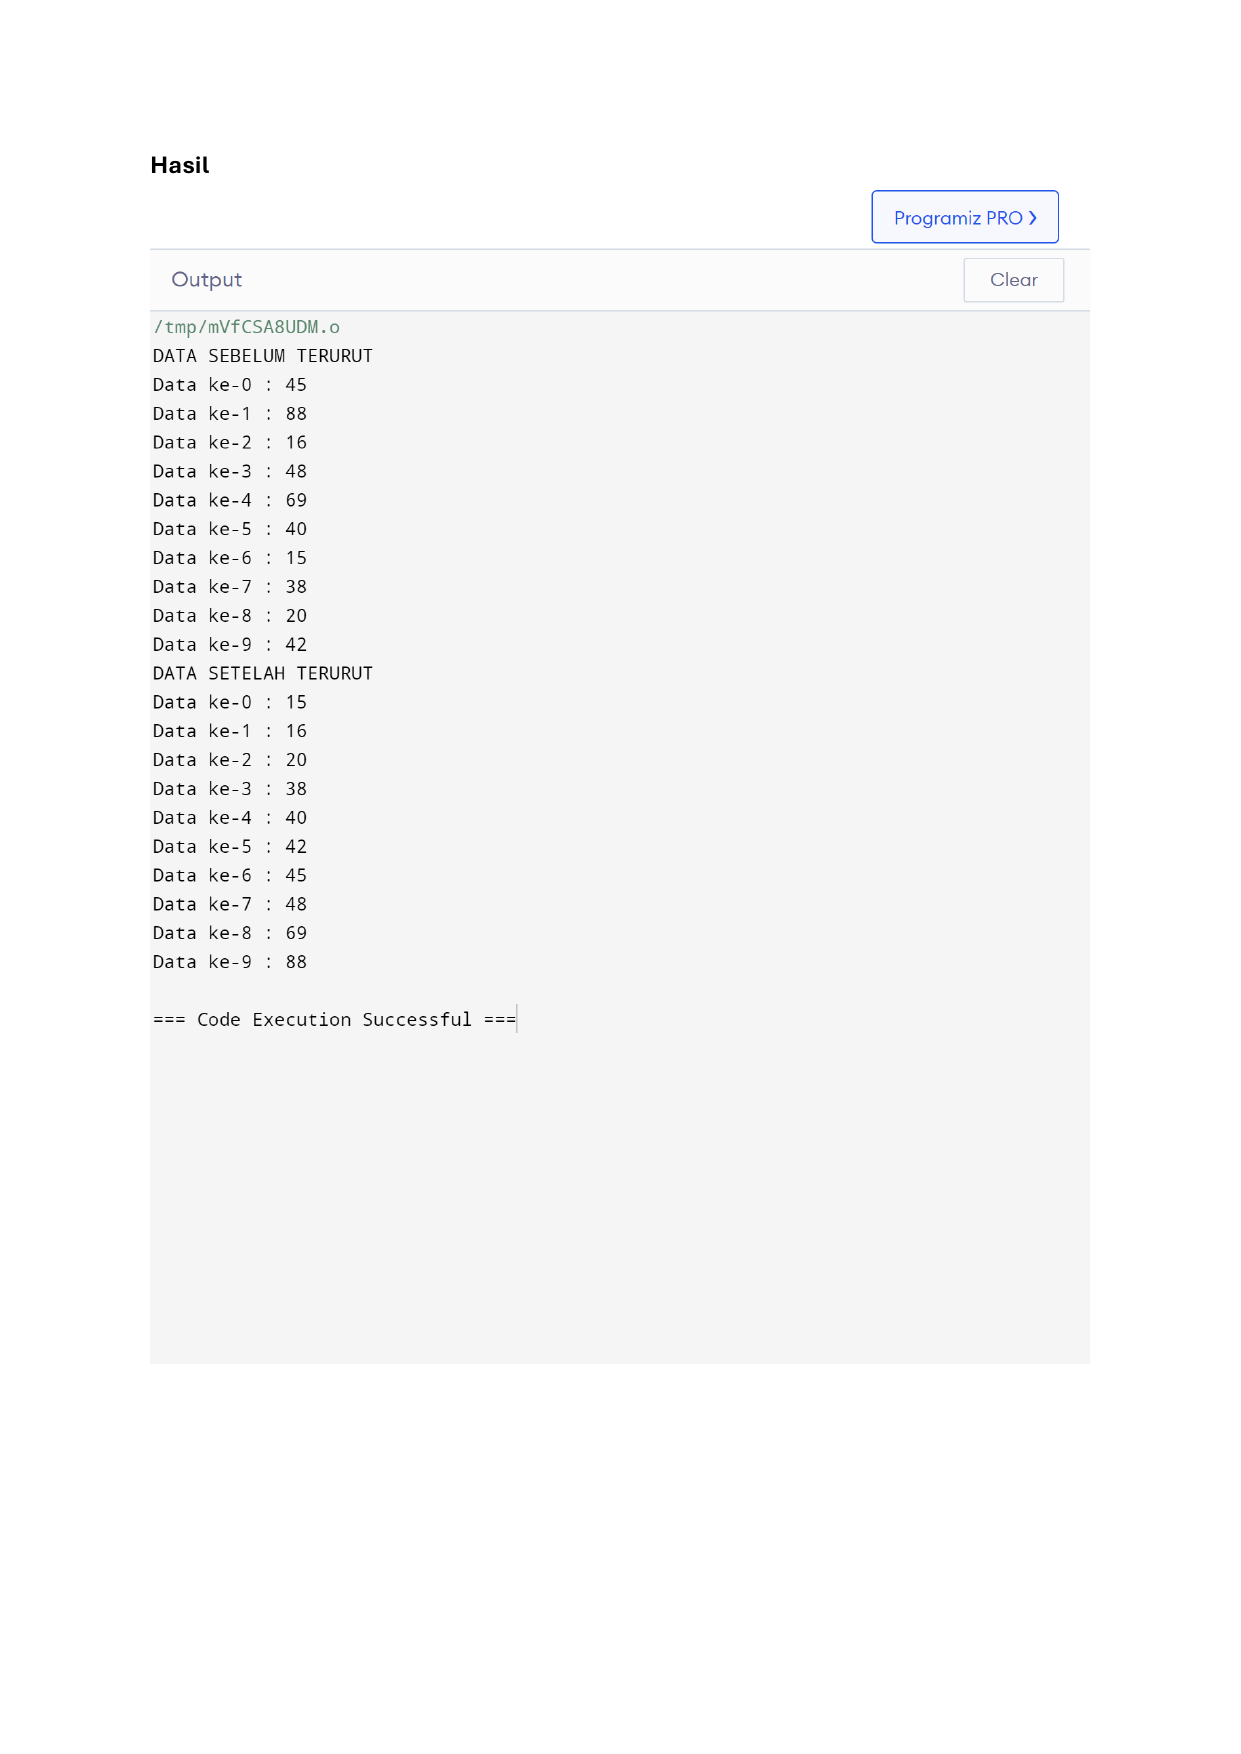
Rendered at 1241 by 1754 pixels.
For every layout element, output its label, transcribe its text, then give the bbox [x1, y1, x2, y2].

text Hasil [150, 150, 1090, 181]
picture [150, 185, 1091, 1364]
